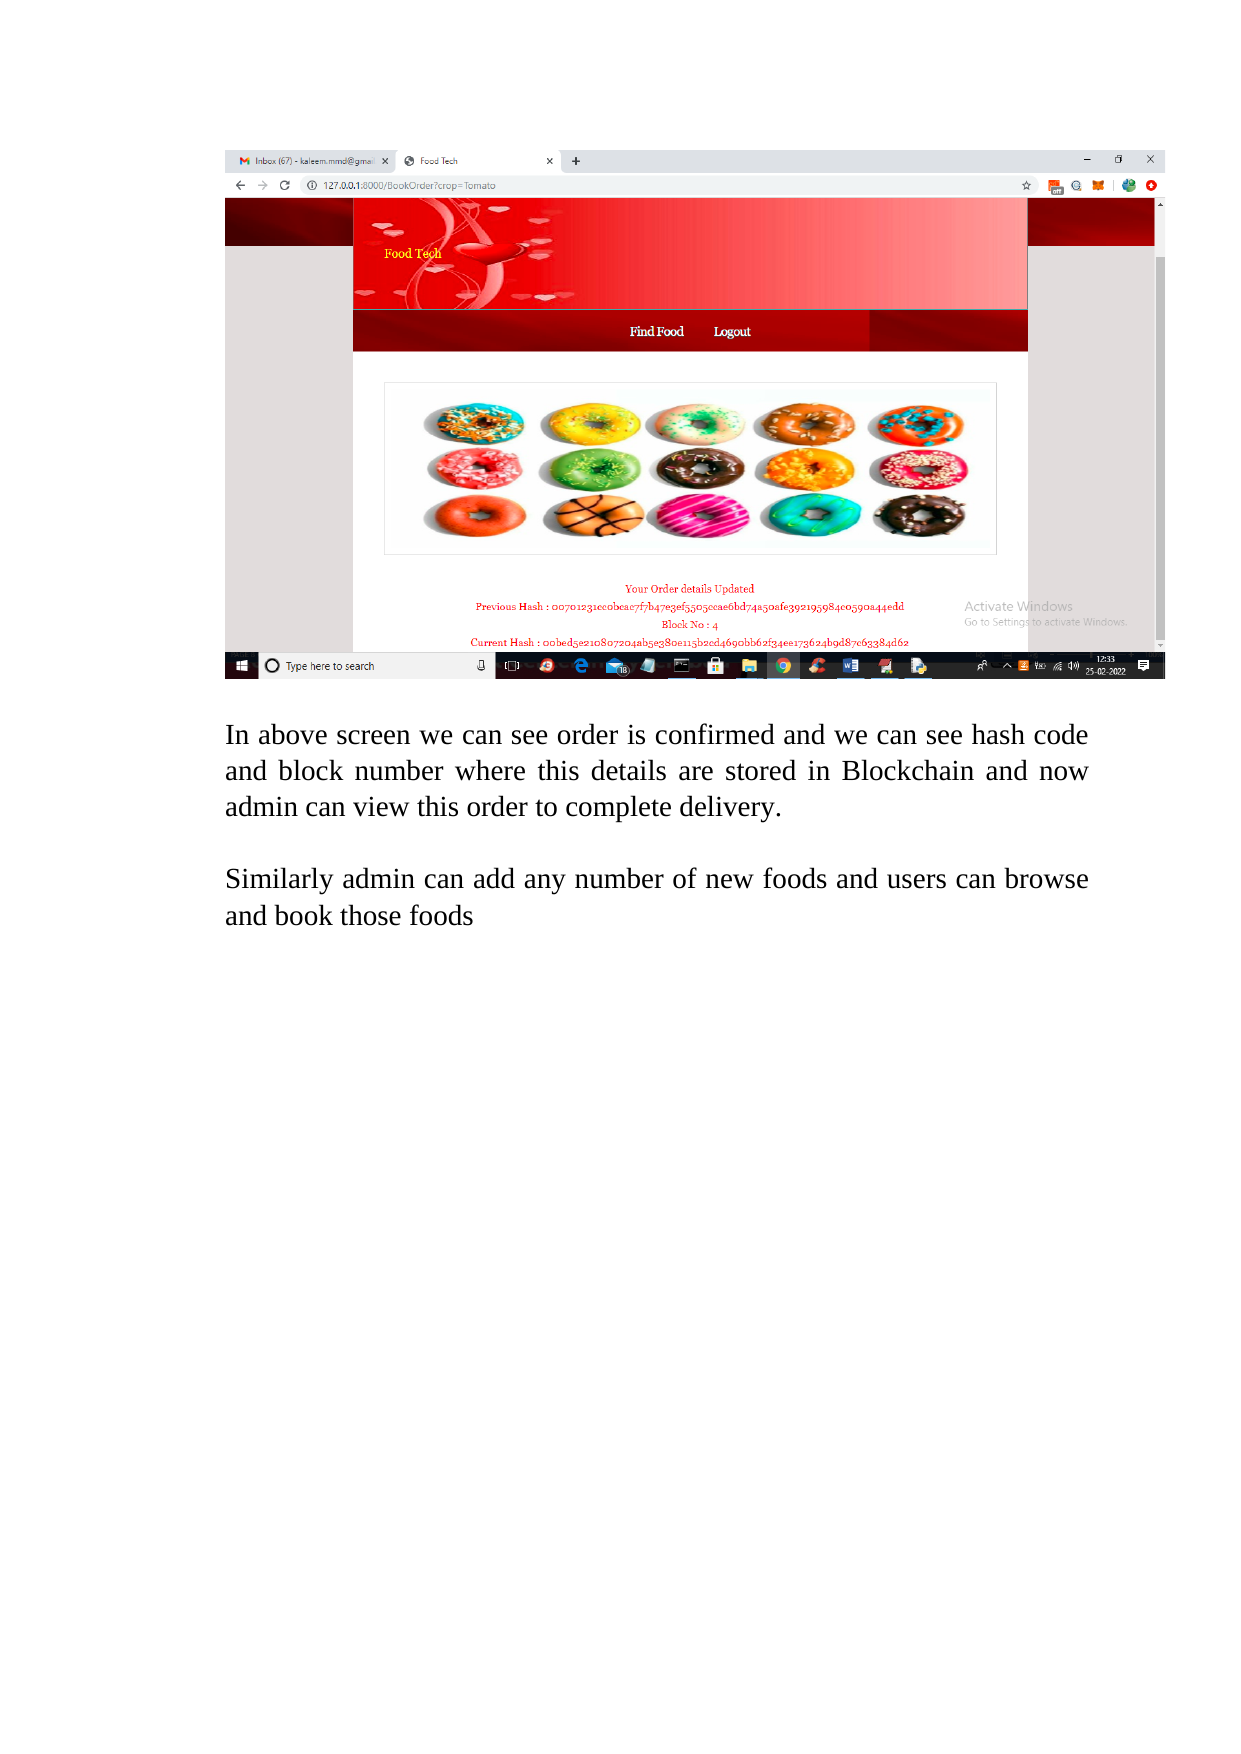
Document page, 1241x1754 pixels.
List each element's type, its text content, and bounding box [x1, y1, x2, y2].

list In above screen we can see order is confirmed and we can see hash code and block number where this details are stored in Blockchain and now admin can view this order to complete delivery. [225, 717, 1090, 823]
picture [225, 150, 1166, 679]
list Similarly admin can add any number of new foods and users can browse and book those foods [225, 862, 1090, 931]
